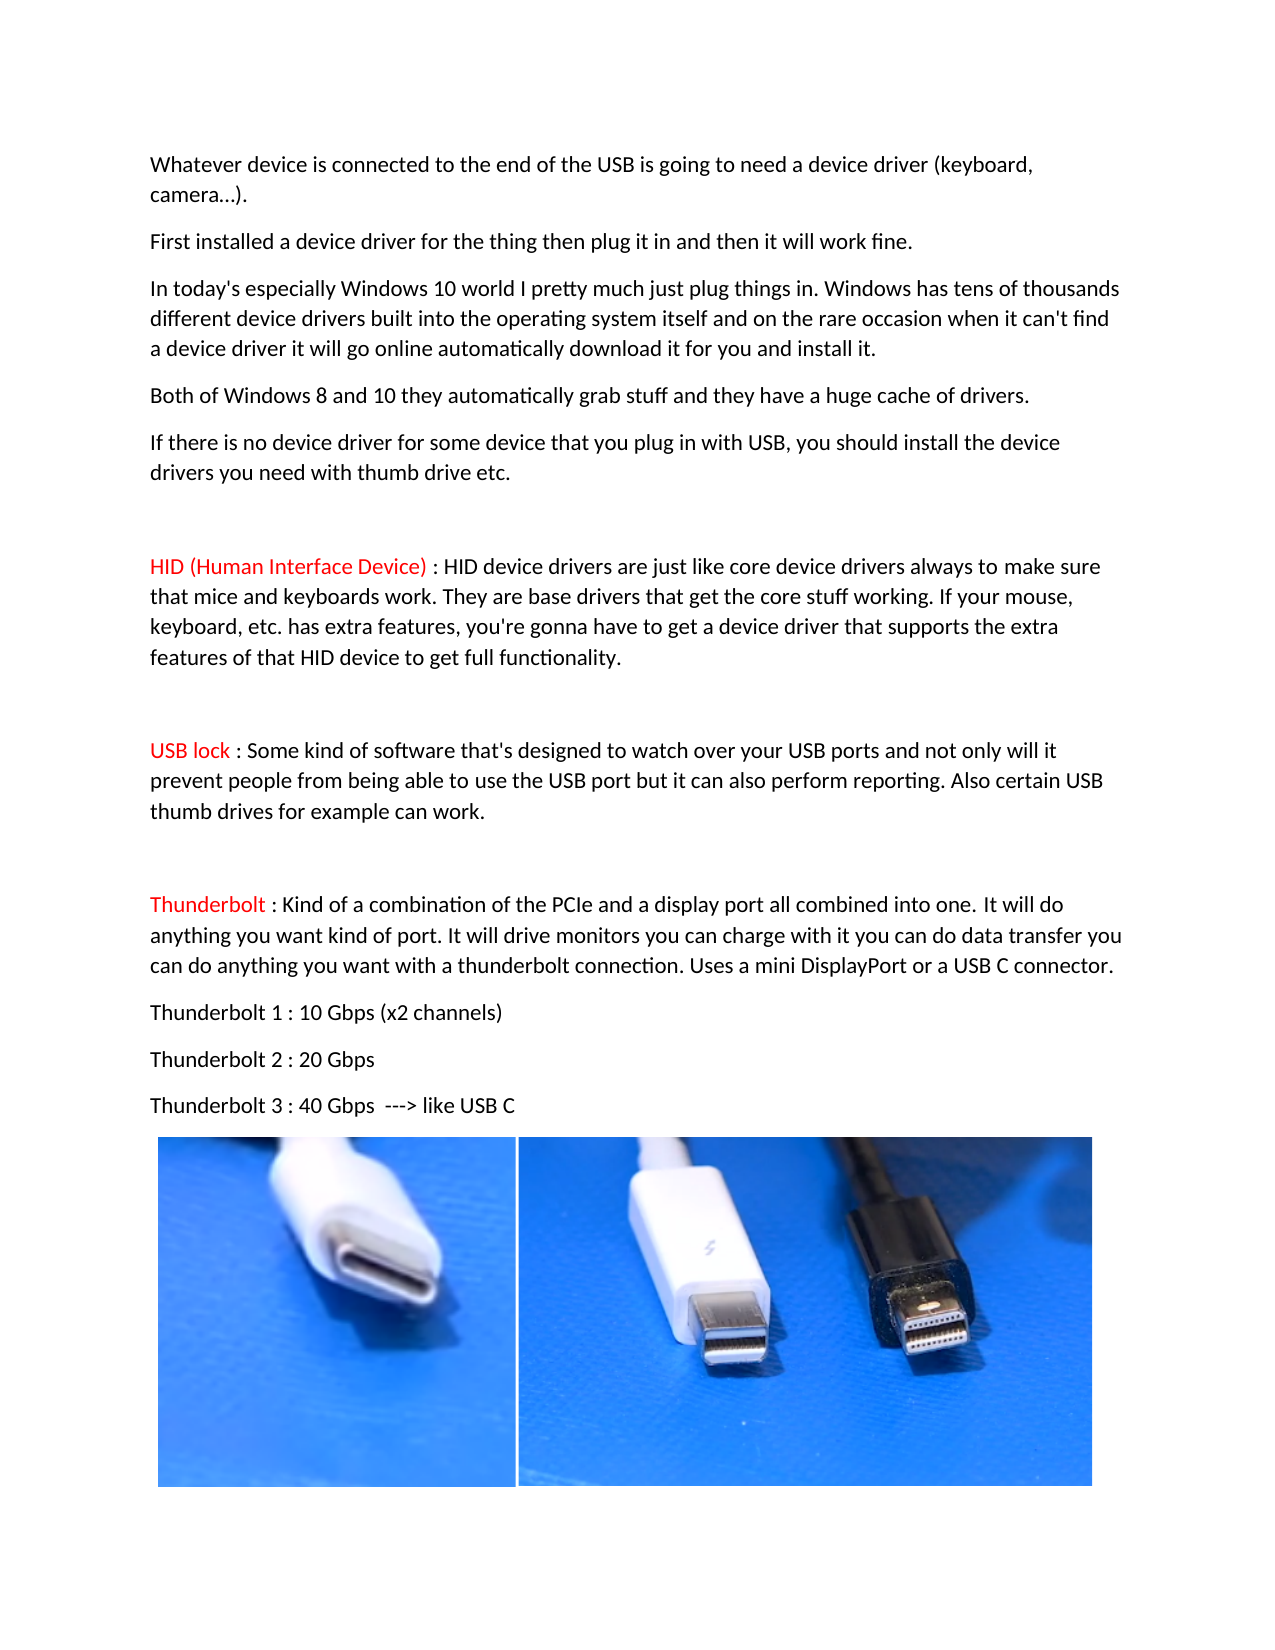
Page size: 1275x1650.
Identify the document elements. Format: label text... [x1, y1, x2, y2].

text Thunderbolt 3 : 40 Gbps ---> like USB C [150, 1092, 1125, 1120]
text Thunderbolt 1 : 10 Gbps (x2 channels) [150, 998, 1125, 1026]
text Both of Windows 8 and 10 they automatically grab stuff and they have a huge cache of drivers. [150, 381, 1125, 409]
picture [517, 1137, 1092, 1485]
text Thunderbolt : Kind of a combination of the PCIe and a display port all combined into one. It will do anything you want kind of port. It will drive monitors you can charge with it you can do data transfer you can do anything you want with a thunderbolt connection. Uses a mini DisplayPort or a USB C connector. [150, 891, 1125, 979]
text Whatever device is connected to the end of the USB is going to need a device driver (keyboard, camera…). [150, 150, 1125, 208]
text USB lock : Some kind of software that's designed to watch over your USB ports and not only will it prevent people from being able to use the USB port but it can also perform reporting. Also certain USB thumb drives for example can work. [150, 736, 1125, 825]
text First installed a device driver for the thing then plug it in and then it will work fine. [150, 227, 1125, 255]
picture [156, 1137, 515, 1485]
text If there is no device driver for some device that you plug in with USB, you should install the device drivers you need with thumb drive etc. [150, 428, 1125, 486]
text HID (Human Interface Device) : HID device drivers are just like core device drivers always to make sure that mice and keyboards work. They are base drivers that get the core stuff working. If your mouse, keyboard, etc. has extra features, you're gonna have to get a device driver that supports the extra features of that HID device to get full functionality. [150, 552, 1125, 671]
text Thunderbolt 2 : 20 Gbps [150, 1045, 1125, 1073]
text In today's especially Windows 10 world I pretty much just plug things in. Windows has tens of thousands different device drivers built into the operating system itself and on the rare occasion when it can't find a device driver it will go online automatically download it for you and install it. [150, 274, 1125, 362]
